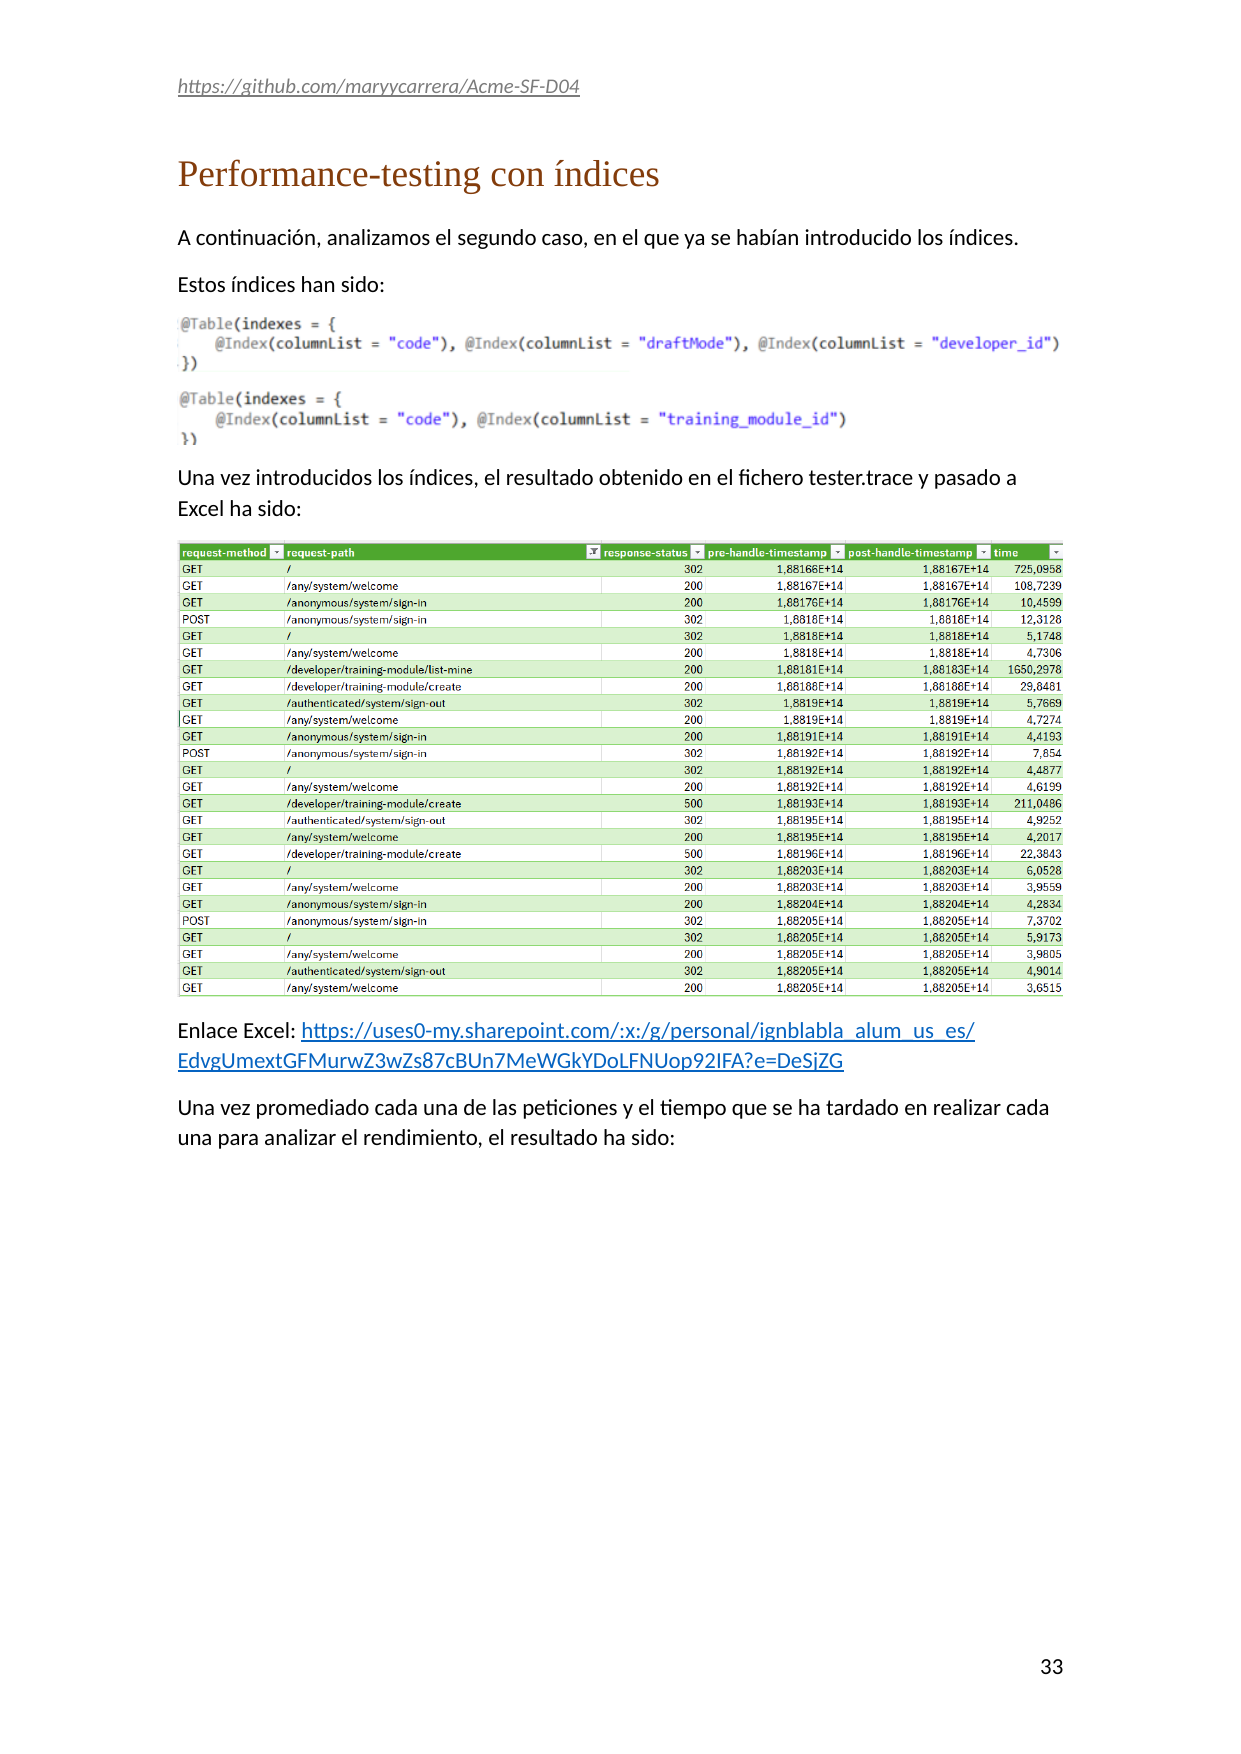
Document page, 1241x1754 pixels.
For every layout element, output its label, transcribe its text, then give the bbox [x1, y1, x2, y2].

subtitle Performance-testing con índices [177, 152, 1063, 195]
picture [177, 391, 848, 445]
picture [177, 317, 1063, 372]
text Estos índices han sido: [177, 270, 1063, 298]
text A continuación, analizamos el segundo caso, en el que ya se habían introducido los índices. [177, 223, 1063, 251]
text Una vez promediado cada una de las peticiones y el tiempo que se ha tardado en realizar cada una para analizar el rendimiento, el resultado ha sido: [177, 1093, 1063, 1151]
picture [177, 540, 1063, 997]
text Una vez introducidos los índices, el resultado obtenido en el fichero tester.trace y pasado a Excel ha sido: [177, 463, 1063, 522]
text Enlace Excel: https://uses0-my.sharepoint.com/:x:/g/personal/ignblabla_alum_us_es/EdvgUmextGFMurwZ3wZs87cBUn7MeWGkYDoLFNUop92IFA?e=DeSjZG [177, 1016, 1063, 1074]
